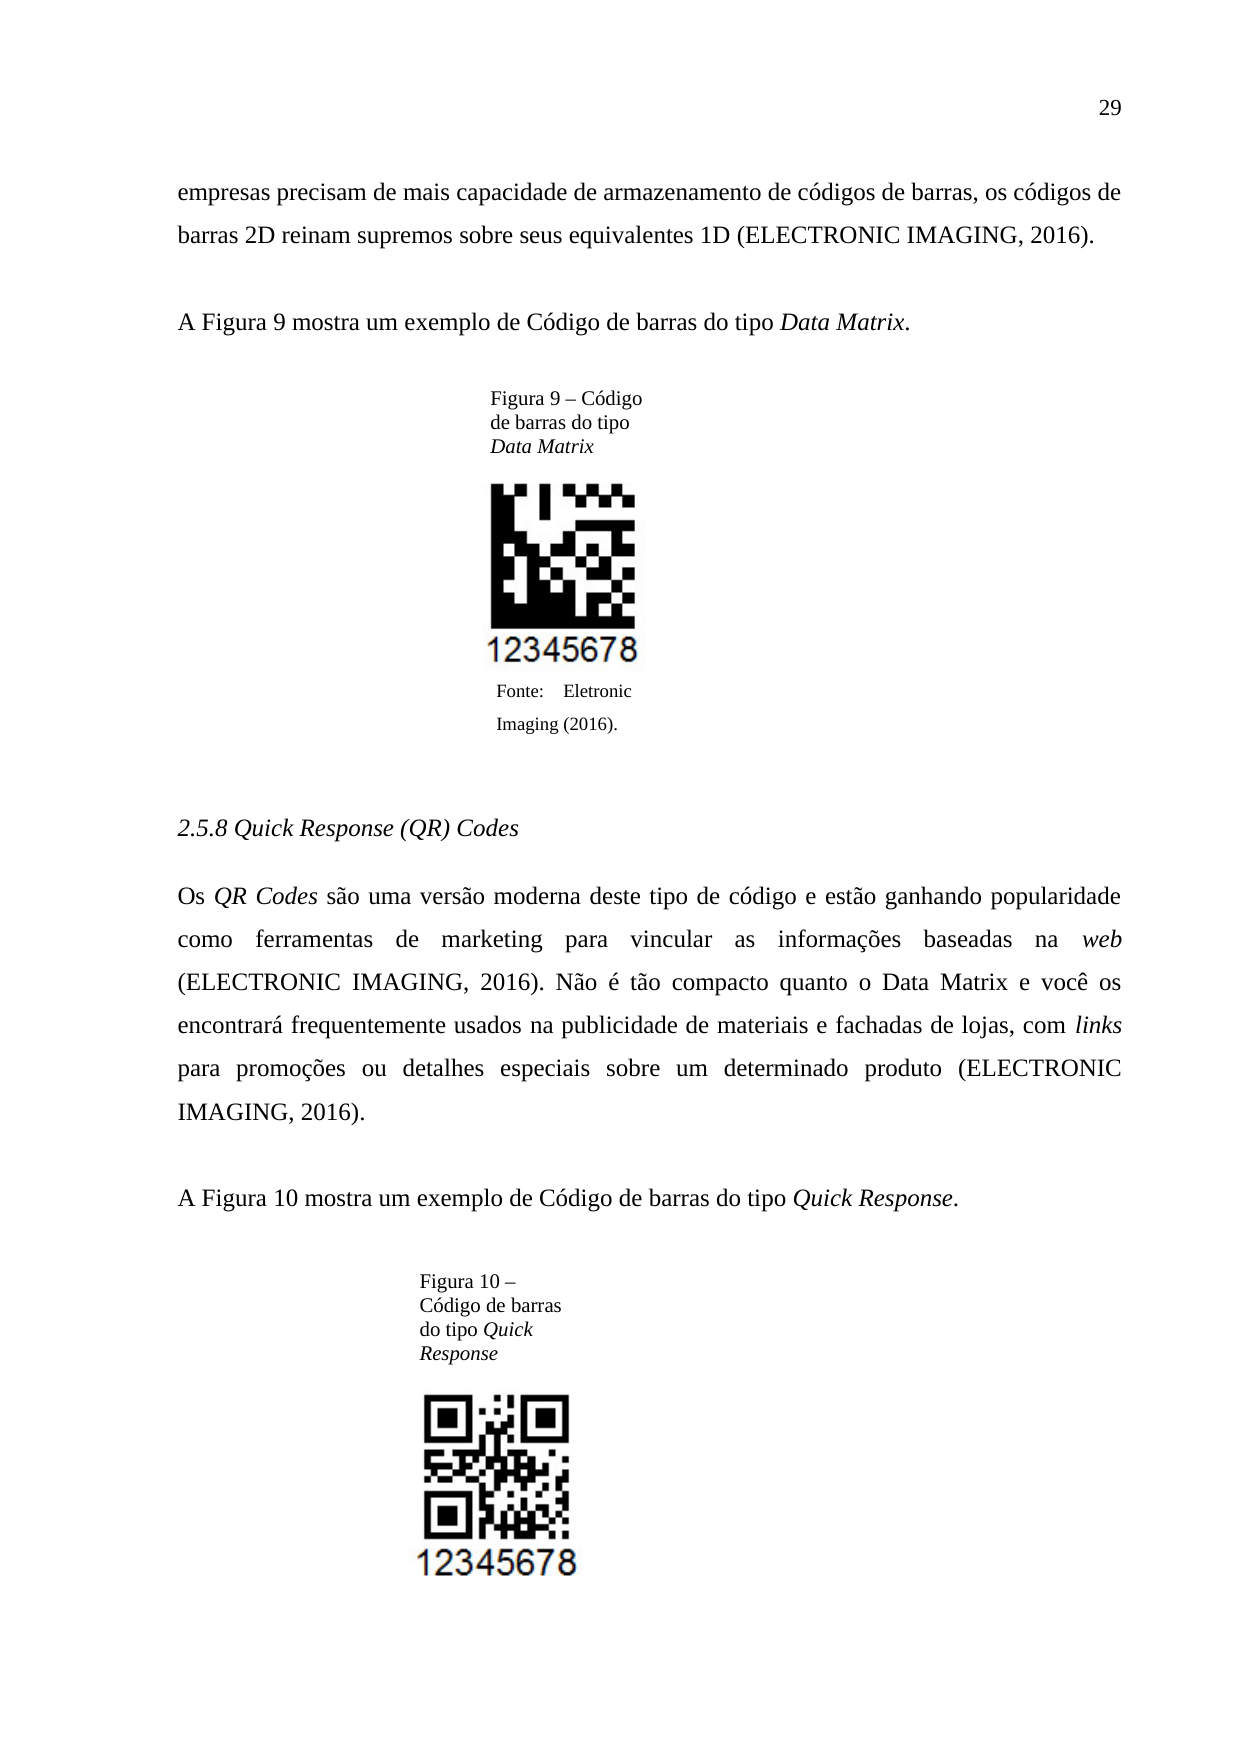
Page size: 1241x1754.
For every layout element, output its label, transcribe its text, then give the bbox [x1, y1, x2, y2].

picture [471, 471, 660, 681]
text A Figura 10 mostra um exemplo de Código de barras do tipo Quick Response. [177, 1183, 1122, 1212]
text Os QR Codes são uma versão moderna deste tipo de código e estão ganhando popularidade como ferramentas de marketing para vincular as informações baseadas na web (ELECTRONIC IMAGING, 2016). Não é tão compacto quanto o Data Matrix e você os encontrará frequentemente usados ​​na publicidade de materiais e fachadas de lojas, com links para promoções ou detalhes especiais sobre um determinado produto (ELECTRONIC IMAGING, 2016). [177, 881, 1122, 1125]
subtitle Quick Response (QR) Codes [177, 813, 1122, 842]
text Figura 9 – Código de barras do tipo Data Matrix [490, 386, 644, 458]
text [177, 177, 1122, 249]
text Fonte: Eletronic Imaging (2016). [496, 681, 632, 734]
picture [383, 1377, 614, 1594]
text A Figura 9 mostra um exemplo de Código de barras do tipo Data Matrix. [177, 307, 1122, 335]
text Figura 10 – Código de barras do tipo Quick Response [419, 1269, 579, 1365]
